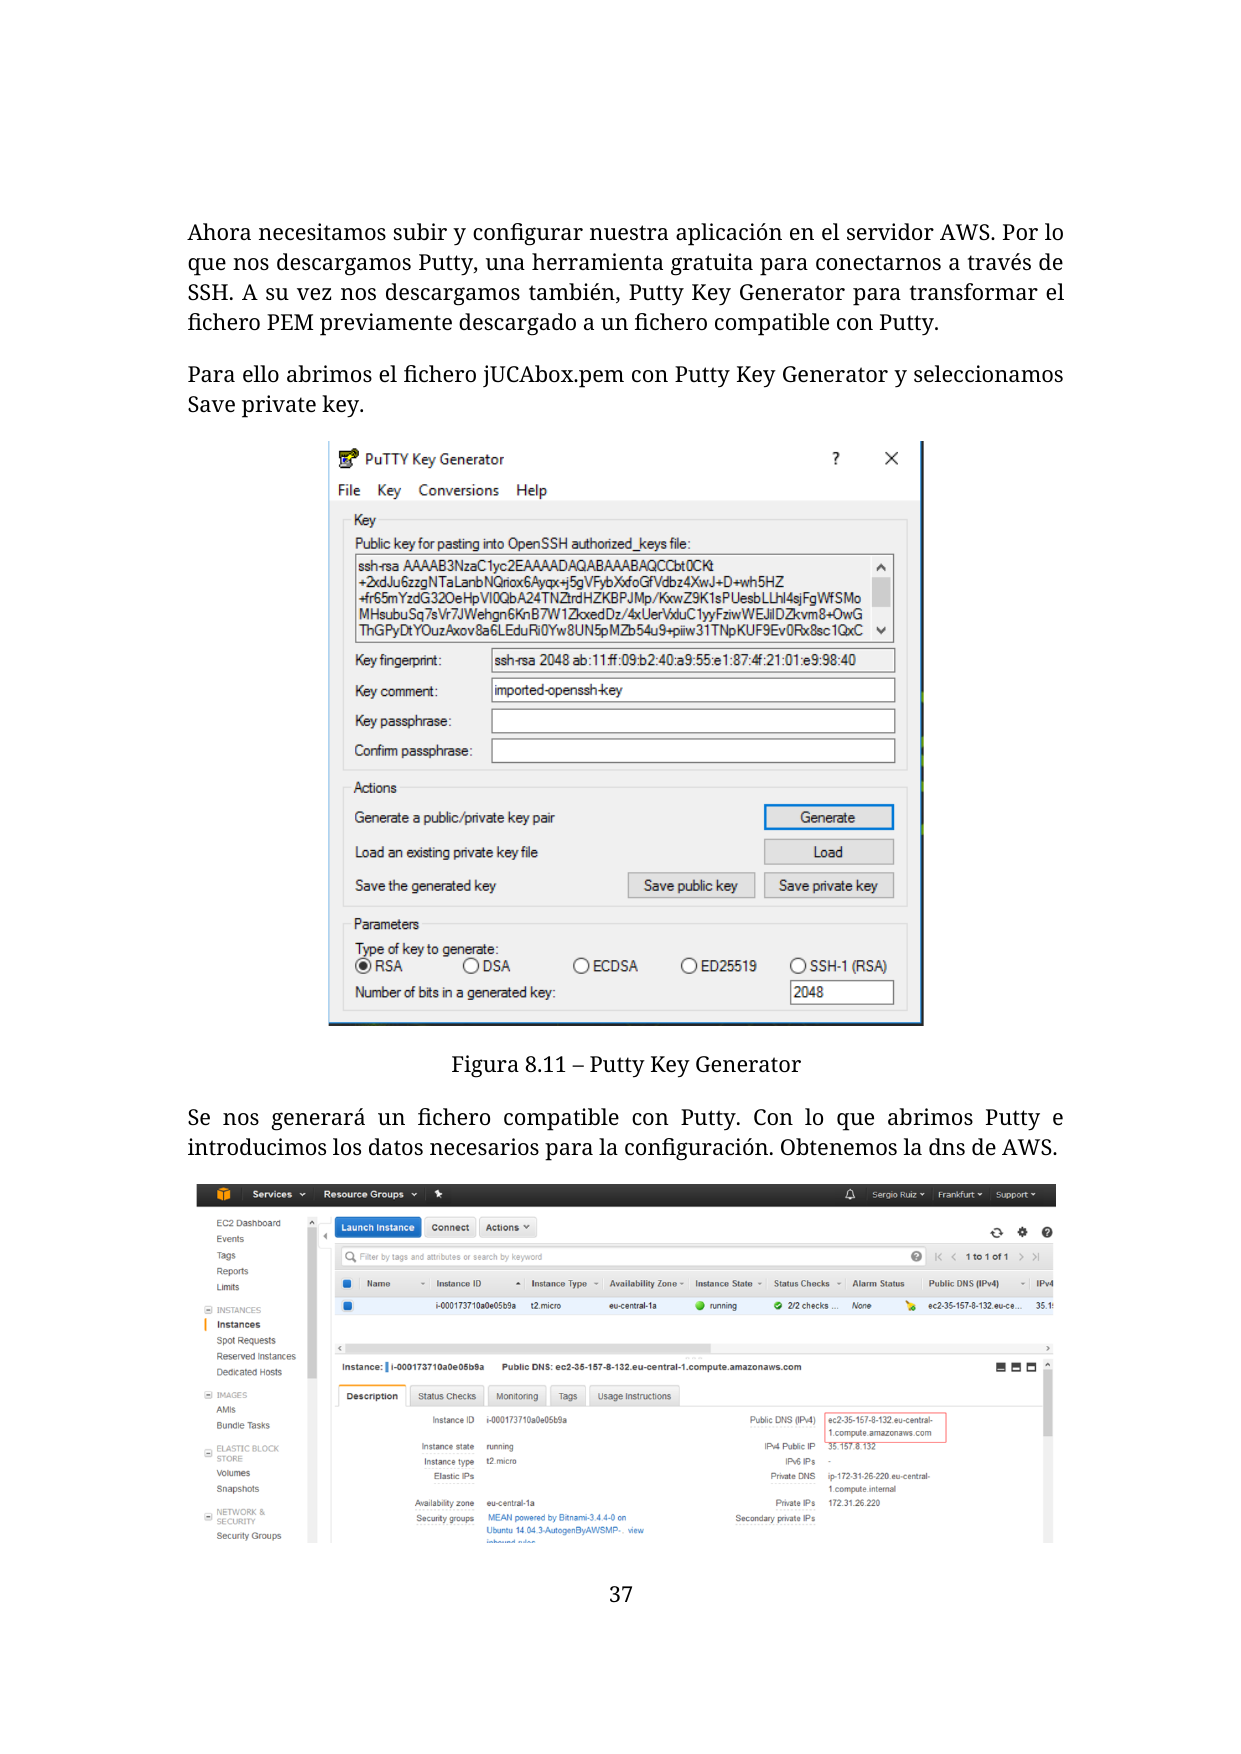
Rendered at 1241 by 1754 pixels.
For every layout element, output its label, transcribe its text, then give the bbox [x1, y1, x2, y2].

text Ahora necesitamos subir y configurar nuestra aplicación en el servidor AWS. Por lo que nos descargamos Putty, una herramienta gratuita para conectarnos a través de SSH. A su vez nos descargamos también, Putty Key Generator para transformar el fichero PEM previamente descargado a un fichero compatible con Putty. [187, 217, 1065, 336]
picture [196, 1184, 1056, 1543]
text Se nos generará un fichero compatible con Putty. Con lo que abrimos Putty e introducimos los datos necesarios para la configuración. Obtenemos la dns de AWS. [187, 1102, 1065, 1161]
picture [328, 441, 924, 1026]
text Para ello abrimos el fichero jUCAbox.pem con Putty Key Generator y seleccionamos Save private key. [187, 359, 1065, 419]
text Figura 8.11 – Putty Key Generator [187, 1049, 1065, 1079]
